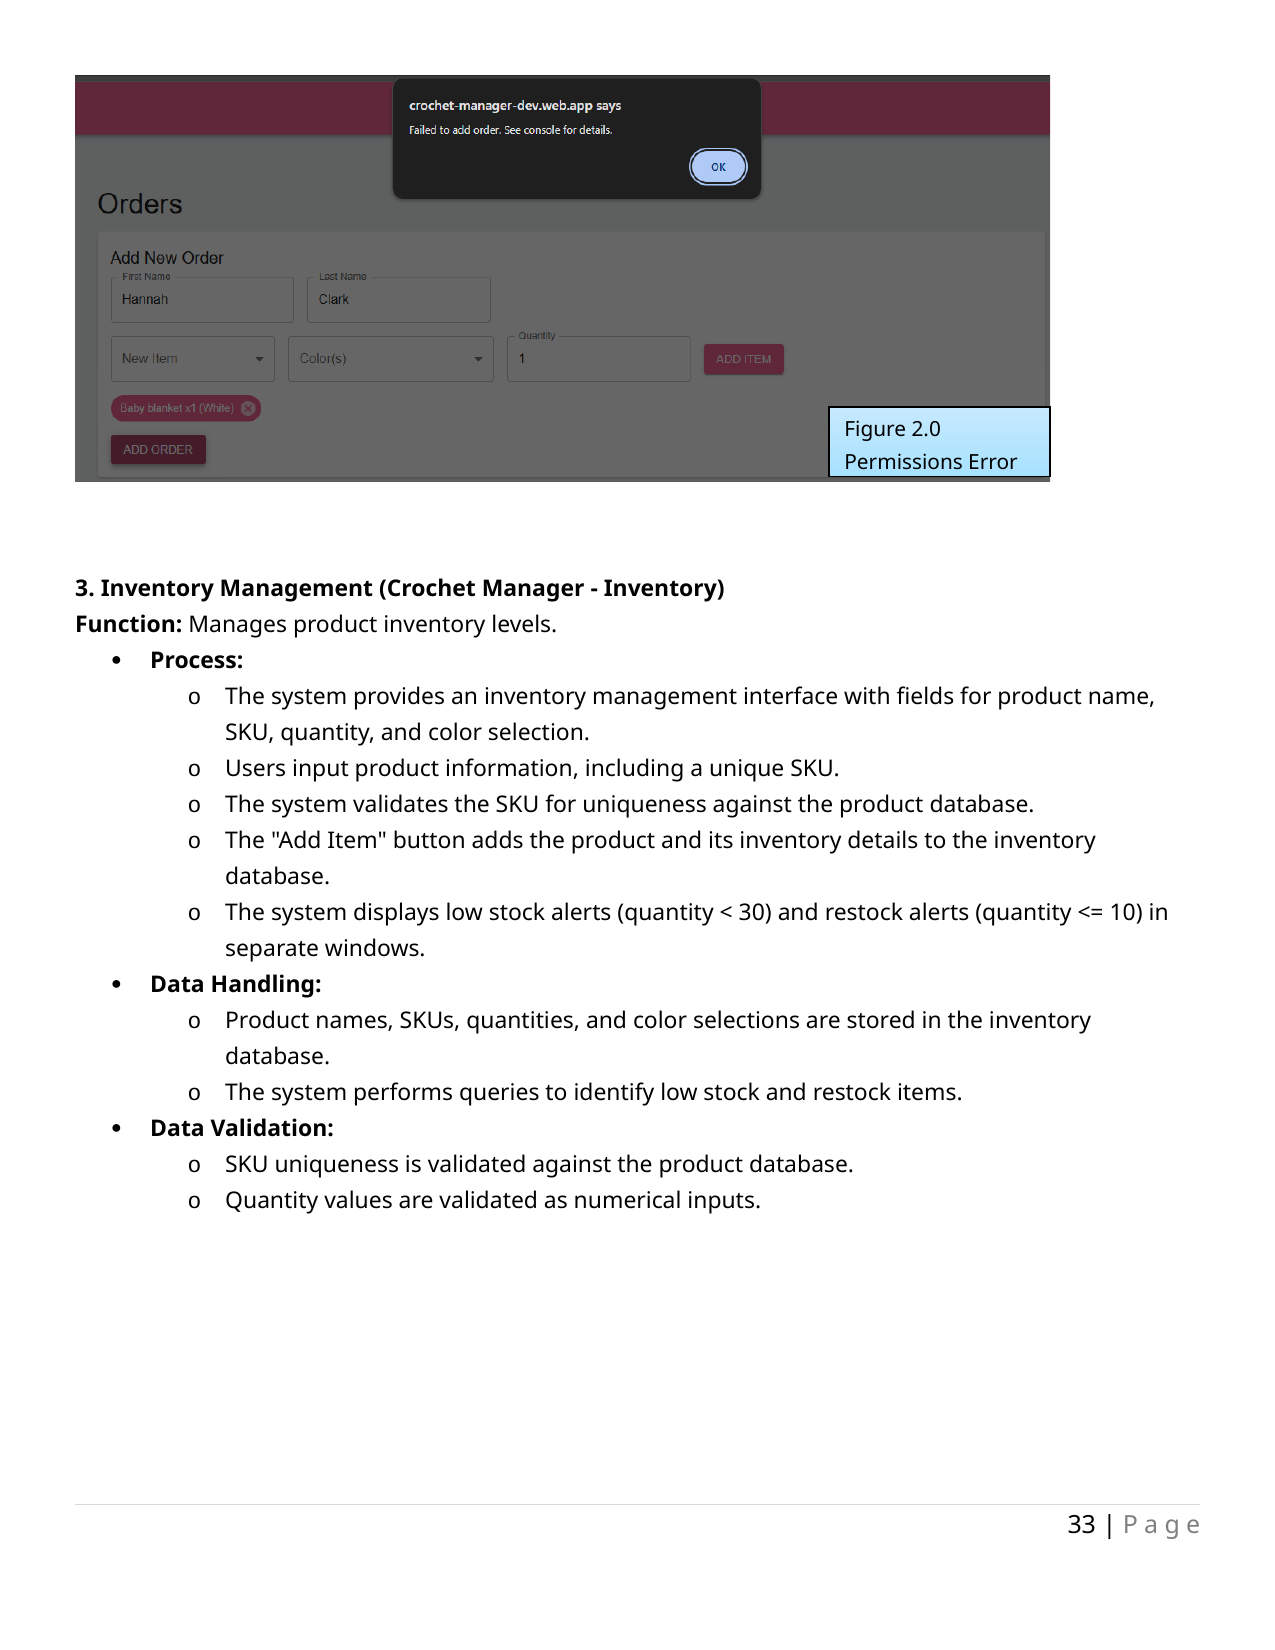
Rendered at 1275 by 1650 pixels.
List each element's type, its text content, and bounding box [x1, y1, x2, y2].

list The "Add Item" button adds the product and its inventory details to the inventory database. [187, 824, 1200, 891]
list Data Validation: [112, 1112, 1200, 1143]
list The system validates the SKU for uniqueness against the product database. [187, 788, 1200, 819]
picture [75, 75, 1050, 482]
list Data Handling: [112, 968, 1200, 999]
list Users input product information, including a unique SKU. [187, 752, 1200, 783]
list SKU uniqueness is validated against the product database. [187, 1148, 1200, 1179]
list The system performs queries to identify low stock and restock items. [187, 1076, 1200, 1107]
list Product names, SKUs, quantities, and color selections are stored in the inventory database. [187, 1004, 1200, 1071]
list The system displays low stock alerts (quantity < 30) and restock alerts (quantity <= 10) in separate windows. [187, 896, 1200, 963]
list Quantity values are validated as numerical inputs. [187, 1184, 1200, 1215]
list Process: [112, 644, 1200, 675]
list The system provides an inventory management interface with fields for product name, SKU, quantity, and color selection. [187, 680, 1200, 747]
text 3. Inventory Management (Crochet Manager - Inventory) Function: Manages product inventory levels. [75, 572, 1200, 639]
